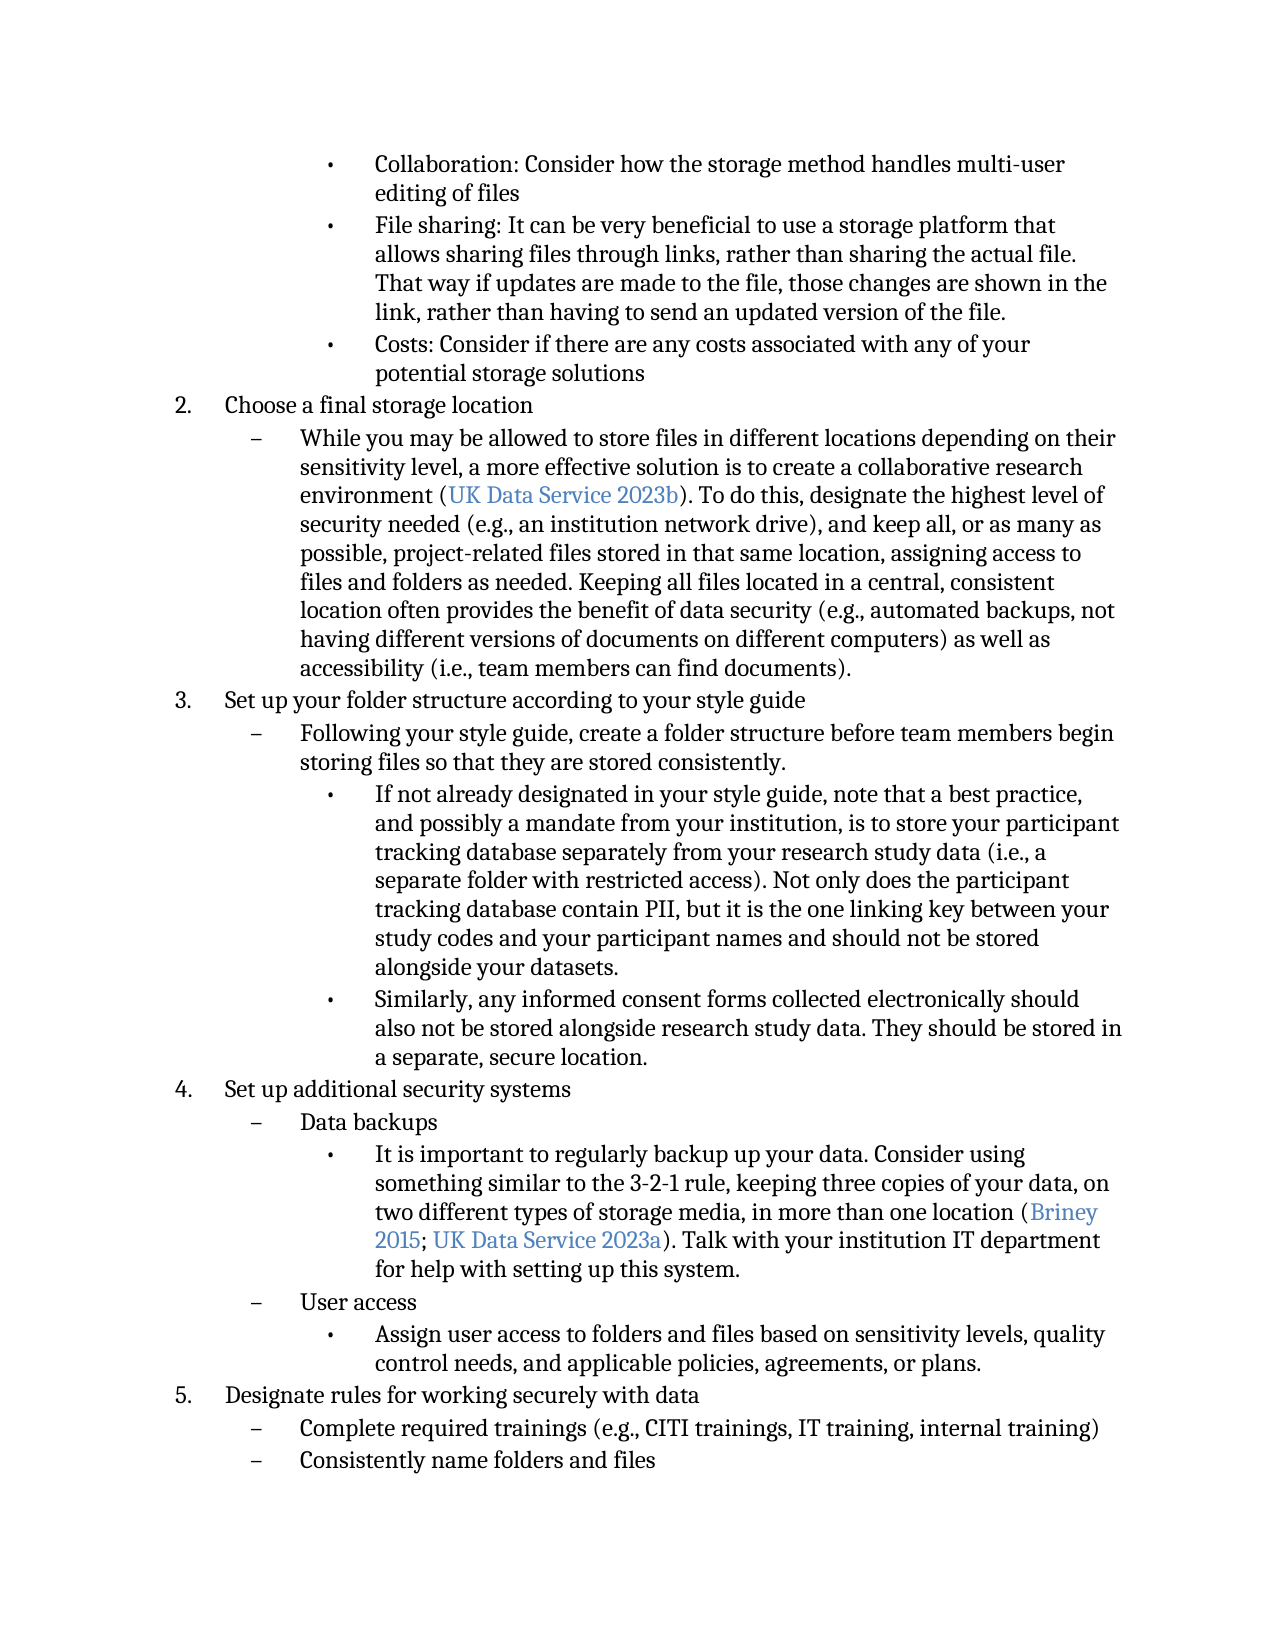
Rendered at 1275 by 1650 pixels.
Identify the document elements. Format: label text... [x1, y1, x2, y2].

list Choose a final storage location [175, 391, 1125, 420]
list Data backups [250, 1107, 1125, 1136]
list Designate rules for working securely with data [175, 1381, 1125, 1410]
list Costs: Consider if there are any costs associated with any of your potential storage solutions [325, 330, 1125, 387]
list Set up additional security systems [175, 1075, 1125, 1104]
list It is important to regularly backup up your data. Consider using something similar to the 3-2-1 rule, keeping three copies of your data, on two different types of storage media, in more than one location (Briney 2015; UK Data Service 2023a). Talk with your institution IT department for help with setting up this system. [325, 1140, 1125, 1284]
list Similarly, any informed consent forms collected electronically should also not be stored alongside research study data. They should be stored in a separate, secure location. [325, 985, 1125, 1071]
list Complete required trainings (e.g., CITI trainings, IT training, internal training) [250, 1414, 1125, 1442]
list Consistently name folders and files [250, 1446, 1125, 1475]
list File sharing: It can be very beneficial to use a storage platform that allows sharing files through links, rather than sharing the actual file. That way if updates are made to the file, those changes are shown in the link, rather than having to send an updated version of the file. [325, 211, 1125, 326]
list Set up your folder structure according to your style guide [175, 686, 1125, 715]
list Assign user access to folders and files based on sensitivity levels, quality control needs, and applicable policies, agreements, or plans. [325, 1320, 1125, 1377]
list User access [250, 1287, 1125, 1316]
list Following your style guide, create a folder structure before team members begin storing files so that they are stored consistently. [250, 719, 1125, 776]
list If not already designated in your style guide, note that a best practice, and possibly a mandate from your institution, is to store your participant tracking database separately from your research study data (i.e., a separate folder with restricted access). Not only does the participant tracking database contain PII, but it is the one linking key between your study codes and your participant names and should not be stored alongside your datasets. [325, 780, 1125, 981]
list Collaboration: Consider how the storage method handles multi-user editing of files [325, 150, 1125, 207]
list While you may be allowed to store files in different locations depending on their sensitivity level, a more effective solution is to create a collaborative research environment (UK Data Service 2023b). To do this, designate the highest level of security needed (e.g., an institution network drive), and keep all, or as many as possible, project-related files stored in that same location, assigning access to files and folders as needed. Keeping all files located in a central, consistent location often provides the benefit of data security (e.g., automated backups, not having different versions of documents on different computers) as well as accessibility (i.e., team members can find documents). [250, 424, 1125, 682]
